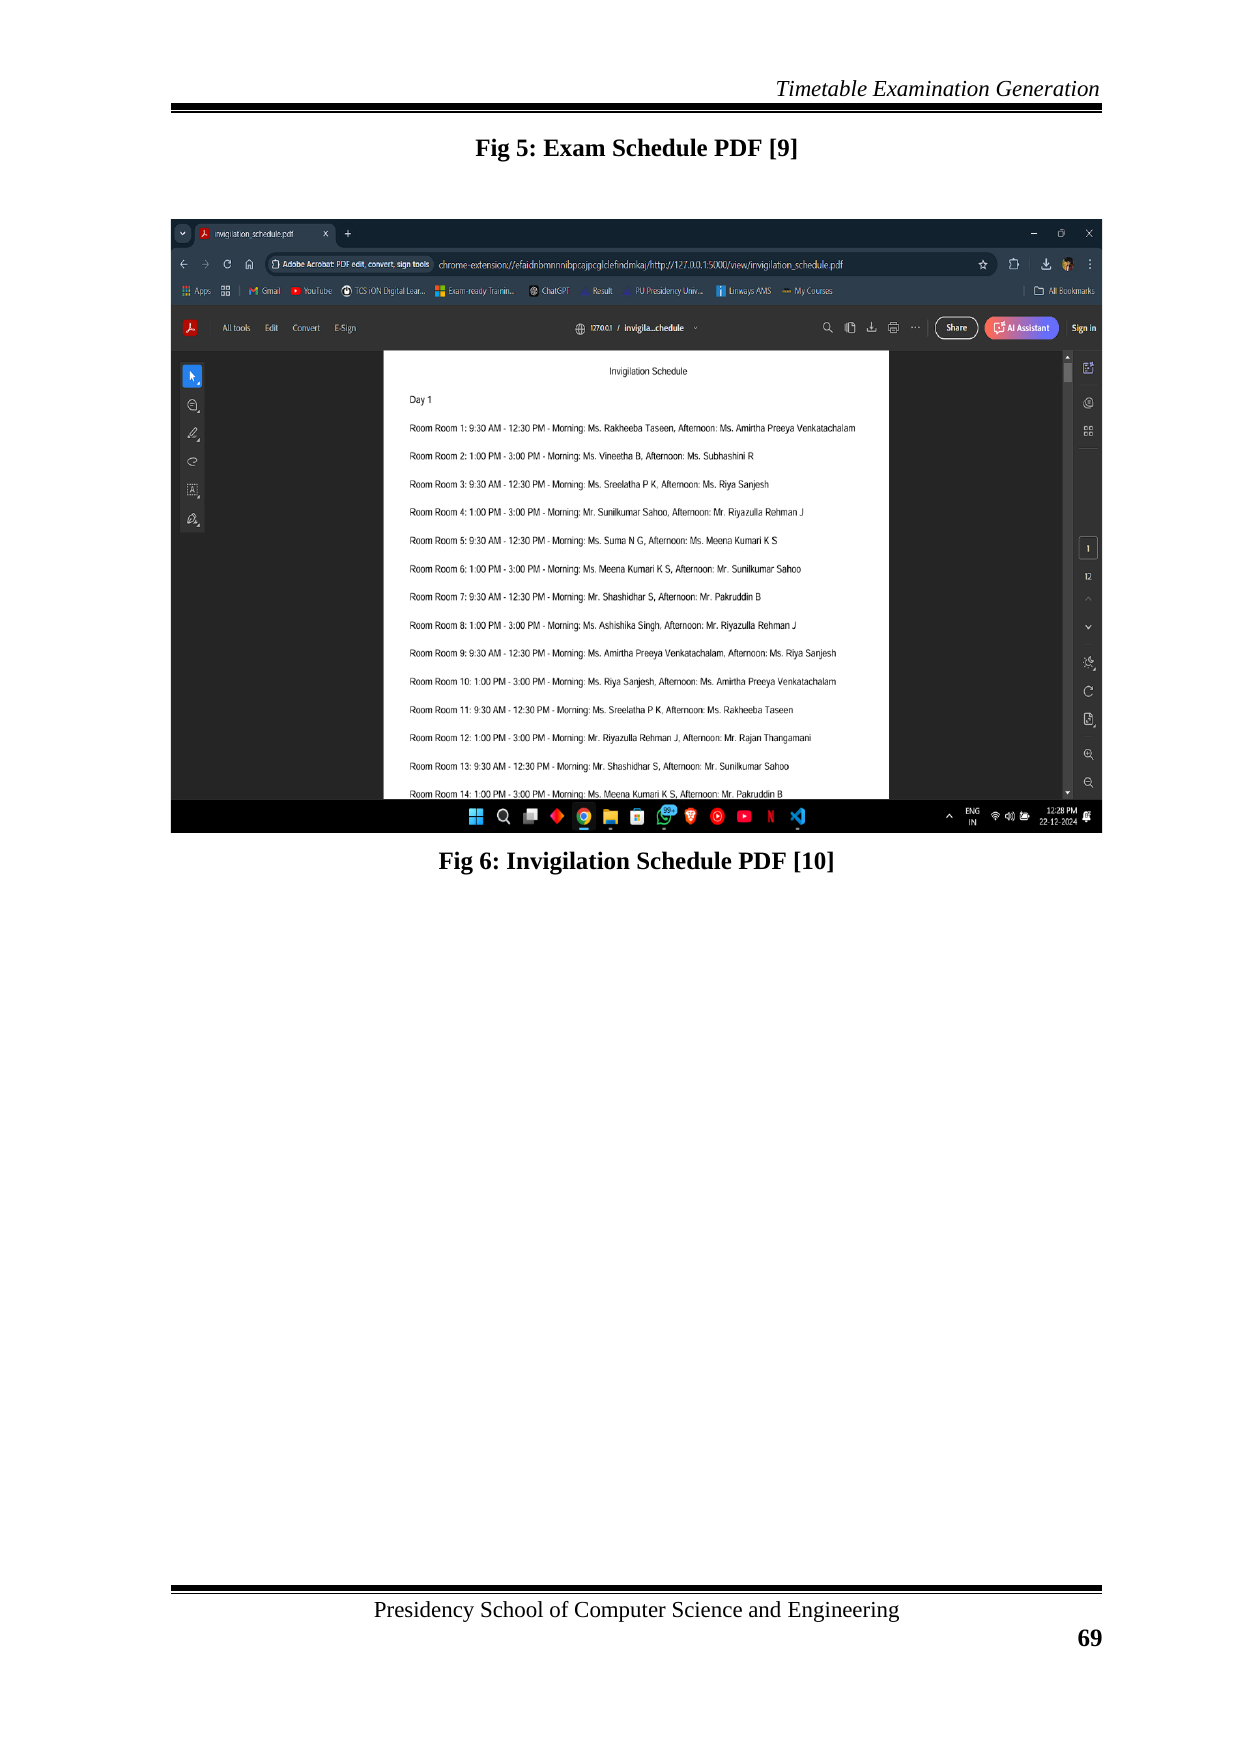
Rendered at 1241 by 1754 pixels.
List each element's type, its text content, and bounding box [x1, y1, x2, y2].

text Fig 6: Invigilation Schedule PDF [10] [171, 846, 1102, 874]
picture [170, 219, 1103, 833]
text Fig 5: Exam Schedule PDF [9] [171, 133, 1102, 162]
